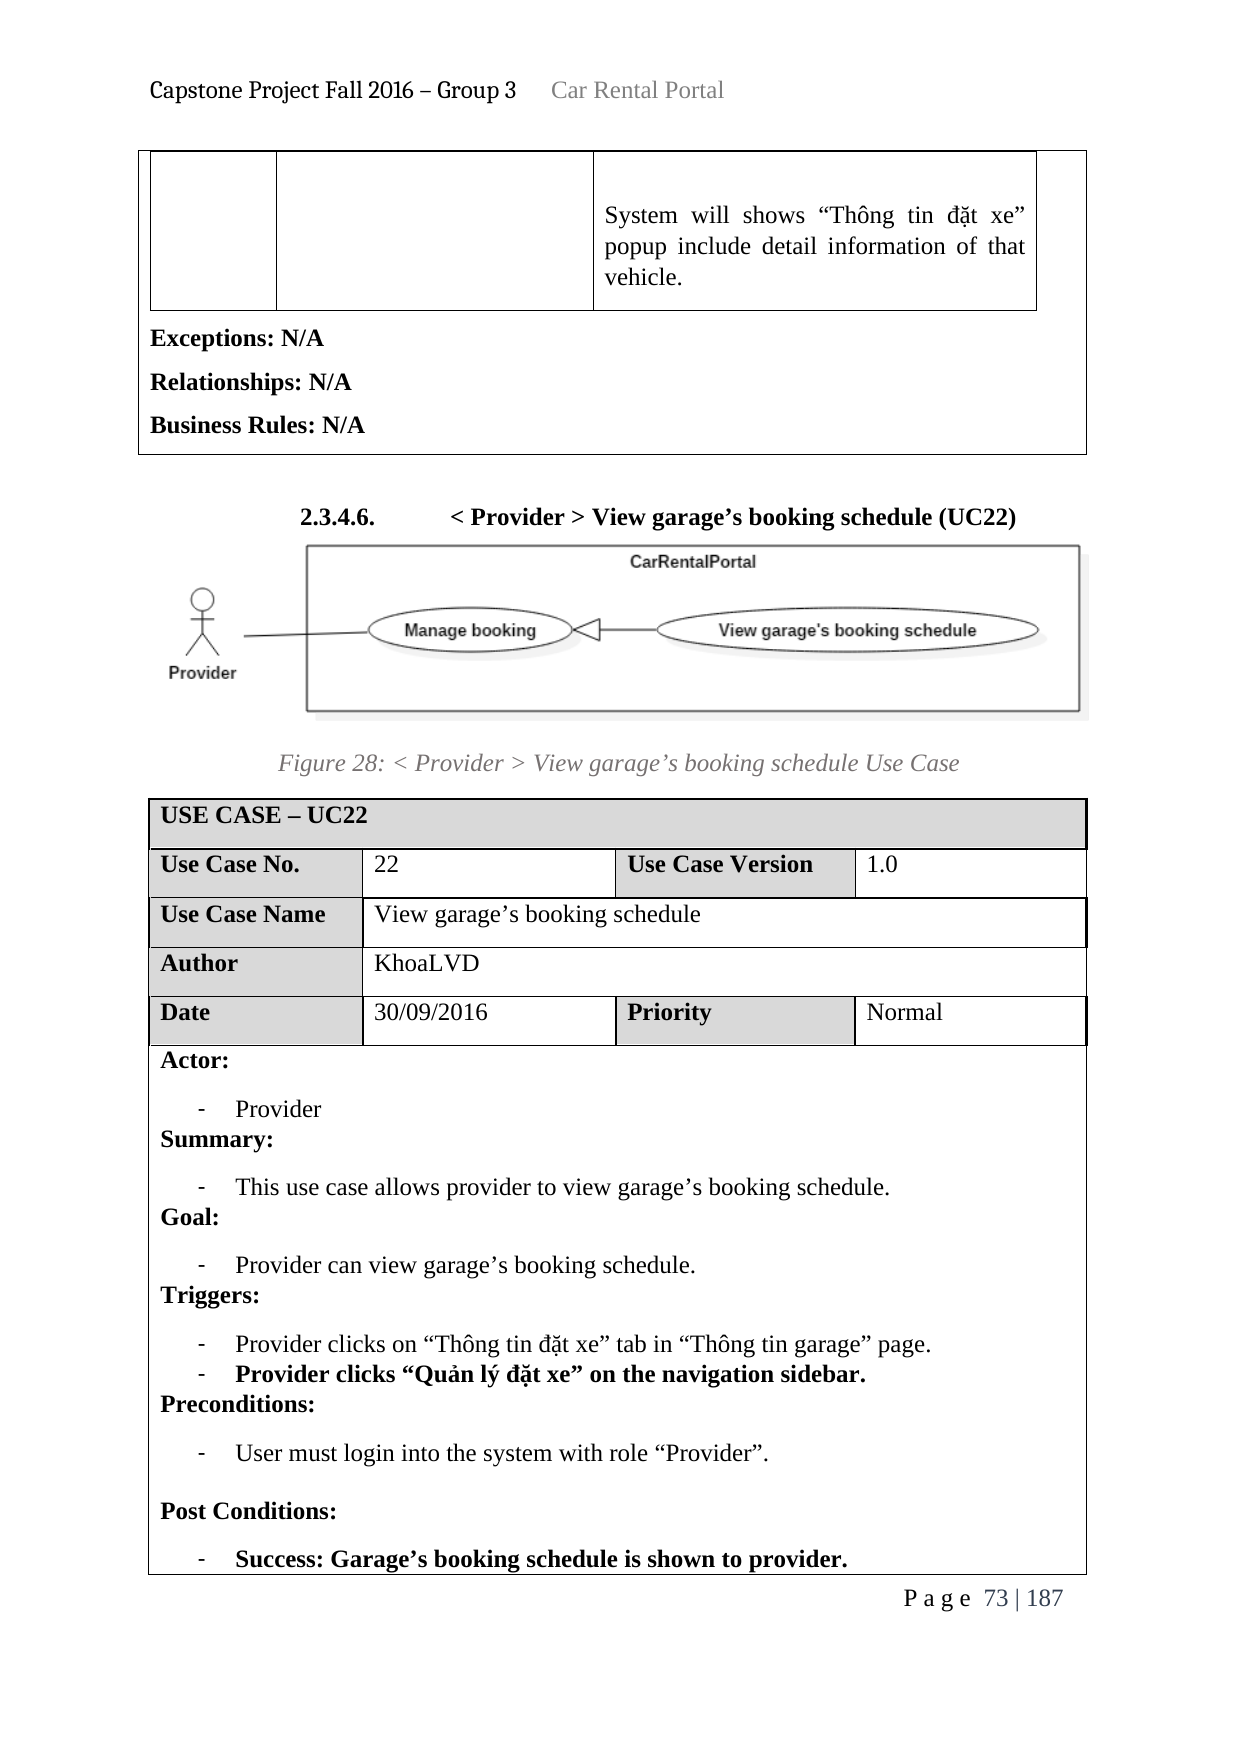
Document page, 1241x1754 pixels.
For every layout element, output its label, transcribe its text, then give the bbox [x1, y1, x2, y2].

table_cell Author [149, 948, 362, 996]
table_cell 1.0 [856, 850, 1086, 897]
table_cell 30/09/2016 [364, 997, 615, 1044]
table_cell Use Case Name [150, 898, 362, 947]
table_cell KhoaLVD [363, 948, 1086, 996]
table_cell Priority [617, 997, 854, 1044]
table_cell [139, 151, 1086, 454]
table_cell 22 [363, 850, 615, 897]
table_cell Use Case No. [149, 849, 362, 897]
table_cell Normal [856, 997, 1085, 1044]
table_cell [149, 1046, 1086, 1574]
table_cell View garage’s booking schedule [364, 899, 1085, 947]
table_cell Use Case Version [616, 850, 855, 897]
table_header USE CASE – UC22 [150, 800, 1085, 847]
text Figure 28: < Provider > View garage’s booking schedule Use Case [150, 748, 1090, 777]
picture [150, 533, 1100, 729]
table_cell Date [150, 997, 362, 1044]
subtitle < Provider > View garage’s booking schedule (UC22) [300, 502, 1090, 531]
